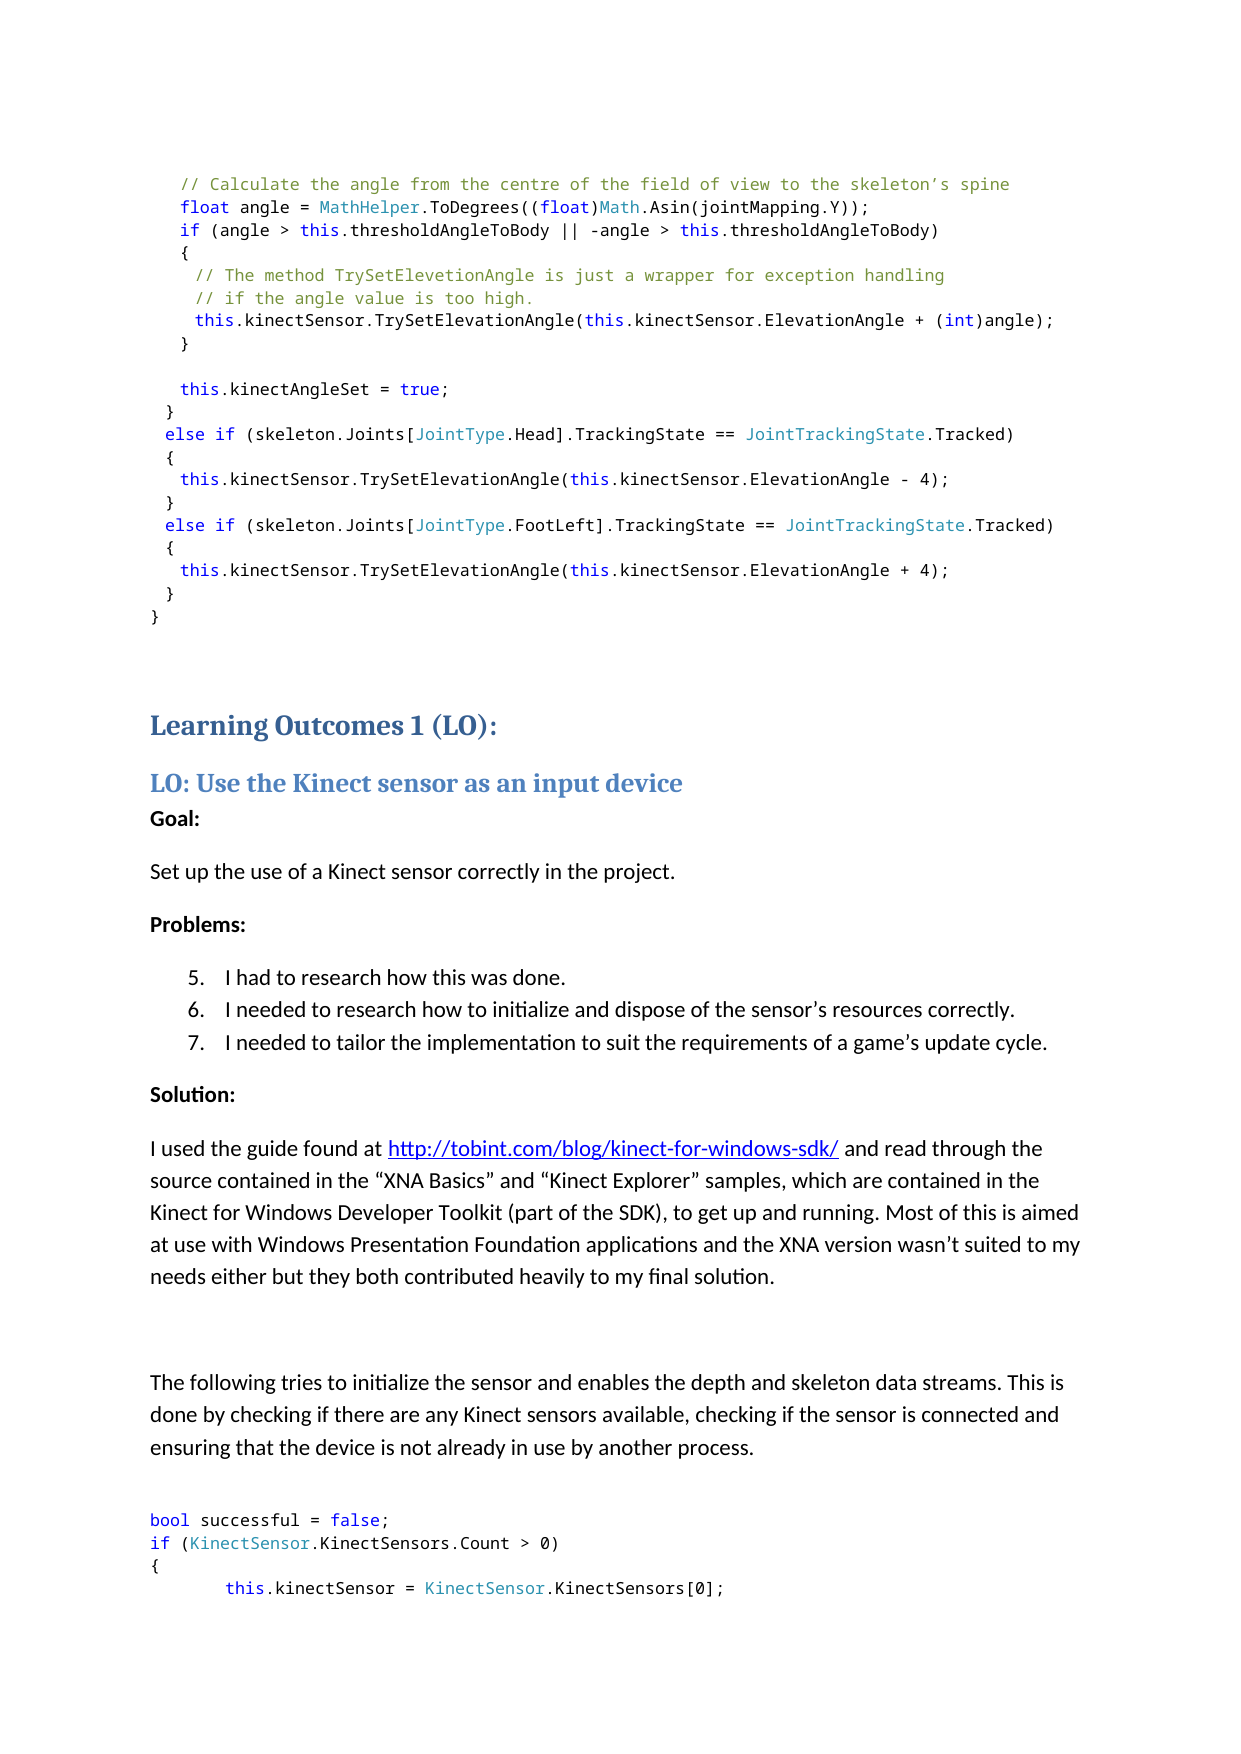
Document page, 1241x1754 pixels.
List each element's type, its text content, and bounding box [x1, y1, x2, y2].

text Problems: [150, 910, 1090, 938]
text { [165, 536, 1090, 559]
text if (KinectSensor.KinectSensors.Count > 0) [150, 1531, 1090, 1554]
text } [165, 400, 1090, 422]
text // if the angle value is too high. [194, 286, 1090, 309]
text } [165, 581, 1090, 604]
text if (angle > this.thresholdAngleToBody || -angle > this.thresholdAngleToBody) [179, 218, 1090, 241]
text this.kinectAngleSet = true; [179, 377, 1090, 400]
text else if (skeleton.Joints[JointType.Head].TrackingState == JointTrackingState.Tracked) [165, 422, 1090, 445]
text I used the guide found at http://tobint.com/blog/kinect-for-windows-sdk/ and read through the source contained in the “XNA Basics” and “Kinect Explorer” samples, which are contained in the Kinect for Windows Developer Toolkit (part of the SDK), to get up and running. Most of this is aimed at use with Windows Presentation Foundation applications and the XNA version wasn’t suited to my needs either but they both contributed heavily to my final solution. [150, 1134, 1090, 1290]
text bool successful = false; [150, 1508, 1090, 1531]
subtitle LO: Use the Kinect sensor as an input device [150, 768, 1090, 799]
text { [150, 1554, 1090, 1577]
text The following tries to initialize the sensor and enables the depth and skeleton data streams. This is done by checking if there are any Kinect sensors available, checking if the sensor is connected and ensuring that the device is not already in use by another process. [150, 1368, 1090, 1461]
text Goal: [150, 804, 1090, 832]
list I needed to research how to initialize and dispose of the sensor’s resources correctly. [187, 995, 1090, 1023]
subtitle Learning Outcomes 1 (LO): [150, 709, 1090, 743]
text // Calculate the angle from the centre of the field of view to the skeleton’s spine [179, 173, 1090, 195]
text this.kinectSensor = KinectSensor.KinectSensors[0]; [150, 1577, 1090, 1599]
text this.kinectSensor.TrySetElevationAngle(this.kinectSensor.ElevationAngle + 4); [179, 559, 1090, 581]
text { [179, 241, 1090, 263]
list I needed to tailor the implementation to suit the requirements of a game’s update cycle. [187, 1028, 1090, 1056]
text Set up the use of a Kinect sensor correctly in the project. [150, 857, 1090, 885]
text this.kinectSensor.TrySetElevationAngle(this.kinectSensor.ElevationAngle + (int)angle); [194, 309, 1090, 332]
text } [150, 604, 1090, 627]
text // The method TrySetElevetionAngle is just a wrapper for exception handling [194, 263, 1090, 286]
text Solution: [150, 1081, 1090, 1109]
list I had to research how this was done. [187, 963, 1090, 991]
text { [165, 445, 1090, 468]
text } [179, 332, 1090, 354]
text } [165, 491, 1090, 513]
text this.kinectSensor.TrySetElevationAngle(this.kinectSensor.ElevationAngle - 4); [179, 468, 1090, 491]
text else if (skeleton.Joints[JointType.FootLeft].TrackingState == JointTrackingState.Tracked) [165, 513, 1090, 536]
text float angle = MathHelper.ToDegrees((float)Math.Asin(jointMapping.Y)); [179, 195, 1090, 218]
